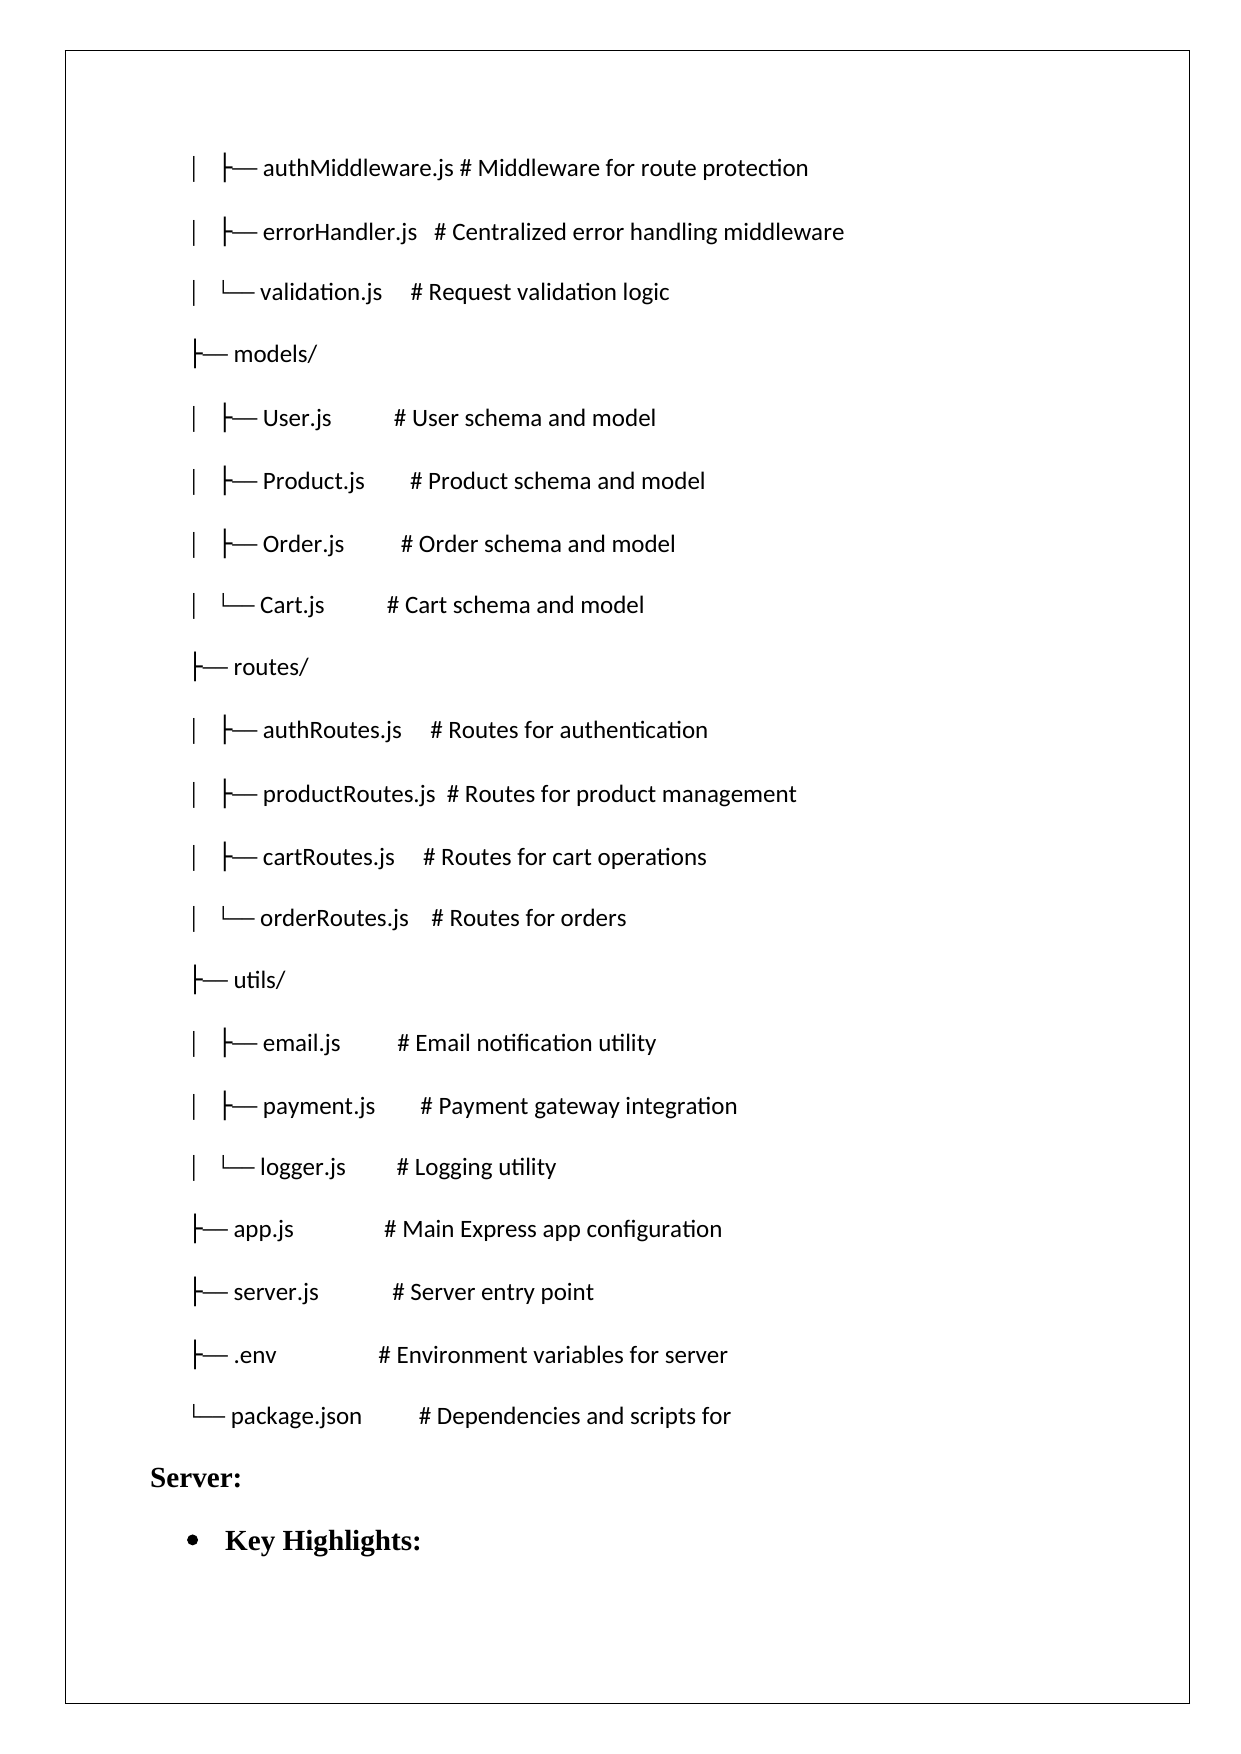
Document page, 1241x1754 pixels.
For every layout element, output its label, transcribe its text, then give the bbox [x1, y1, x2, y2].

text │ └── logger.js # Logging utility [187, 1151, 1090, 1182]
text │ ├── payment.js # Payment gateway integration [187, 1088, 1090, 1122]
text ├── app.js # Main Express app configuration [187, 1211, 1090, 1245]
text │ ├── authRoutes.js # Routes for authentication [187, 712, 1090, 746]
text ├── .env # Environment variables for server [187, 1337, 1090, 1371]
text │ ├── email.js # Email notification utility [187, 1024, 1090, 1059]
text │ └── Cart.js # Cart schema and model [187, 589, 1090, 619]
text │ └── validation.js # Request validation logic [187, 276, 1090, 307]
text │ ├── User.js # User schema and model [187, 399, 1090, 433]
text │ ├── productRoutes.js # Routes for product management [187, 775, 1090, 809]
text └── package.json # Dependencies and scripts for [187, 1400, 1090, 1431]
text │ └── orderRoutes.js # Routes for orders [187, 902, 1090, 932]
list Key Highlights: [187, 1523, 1090, 1556]
text │ ├── authMiddleware.js # Middleware for route protection [187, 150, 1090, 184]
text ├── routes/ [187, 649, 1090, 683]
text │ ├── Product.js # Product schema and model [187, 463, 1090, 497]
text ├── models/ [187, 336, 1090, 370]
text │ ├── Order.js # Order schema and model [187, 526, 1090, 560]
text ├── utils/ [187, 961, 1090, 995]
text │ ├── errorHandler.js # Centralized error handling middleware [187, 213, 1090, 247]
text Server: [150, 1460, 1090, 1494]
text ├── server.js # Server entry point [187, 1274, 1090, 1308]
text │ ├── cartRoutes.js # Routes for cart operations [187, 838, 1090, 872]
